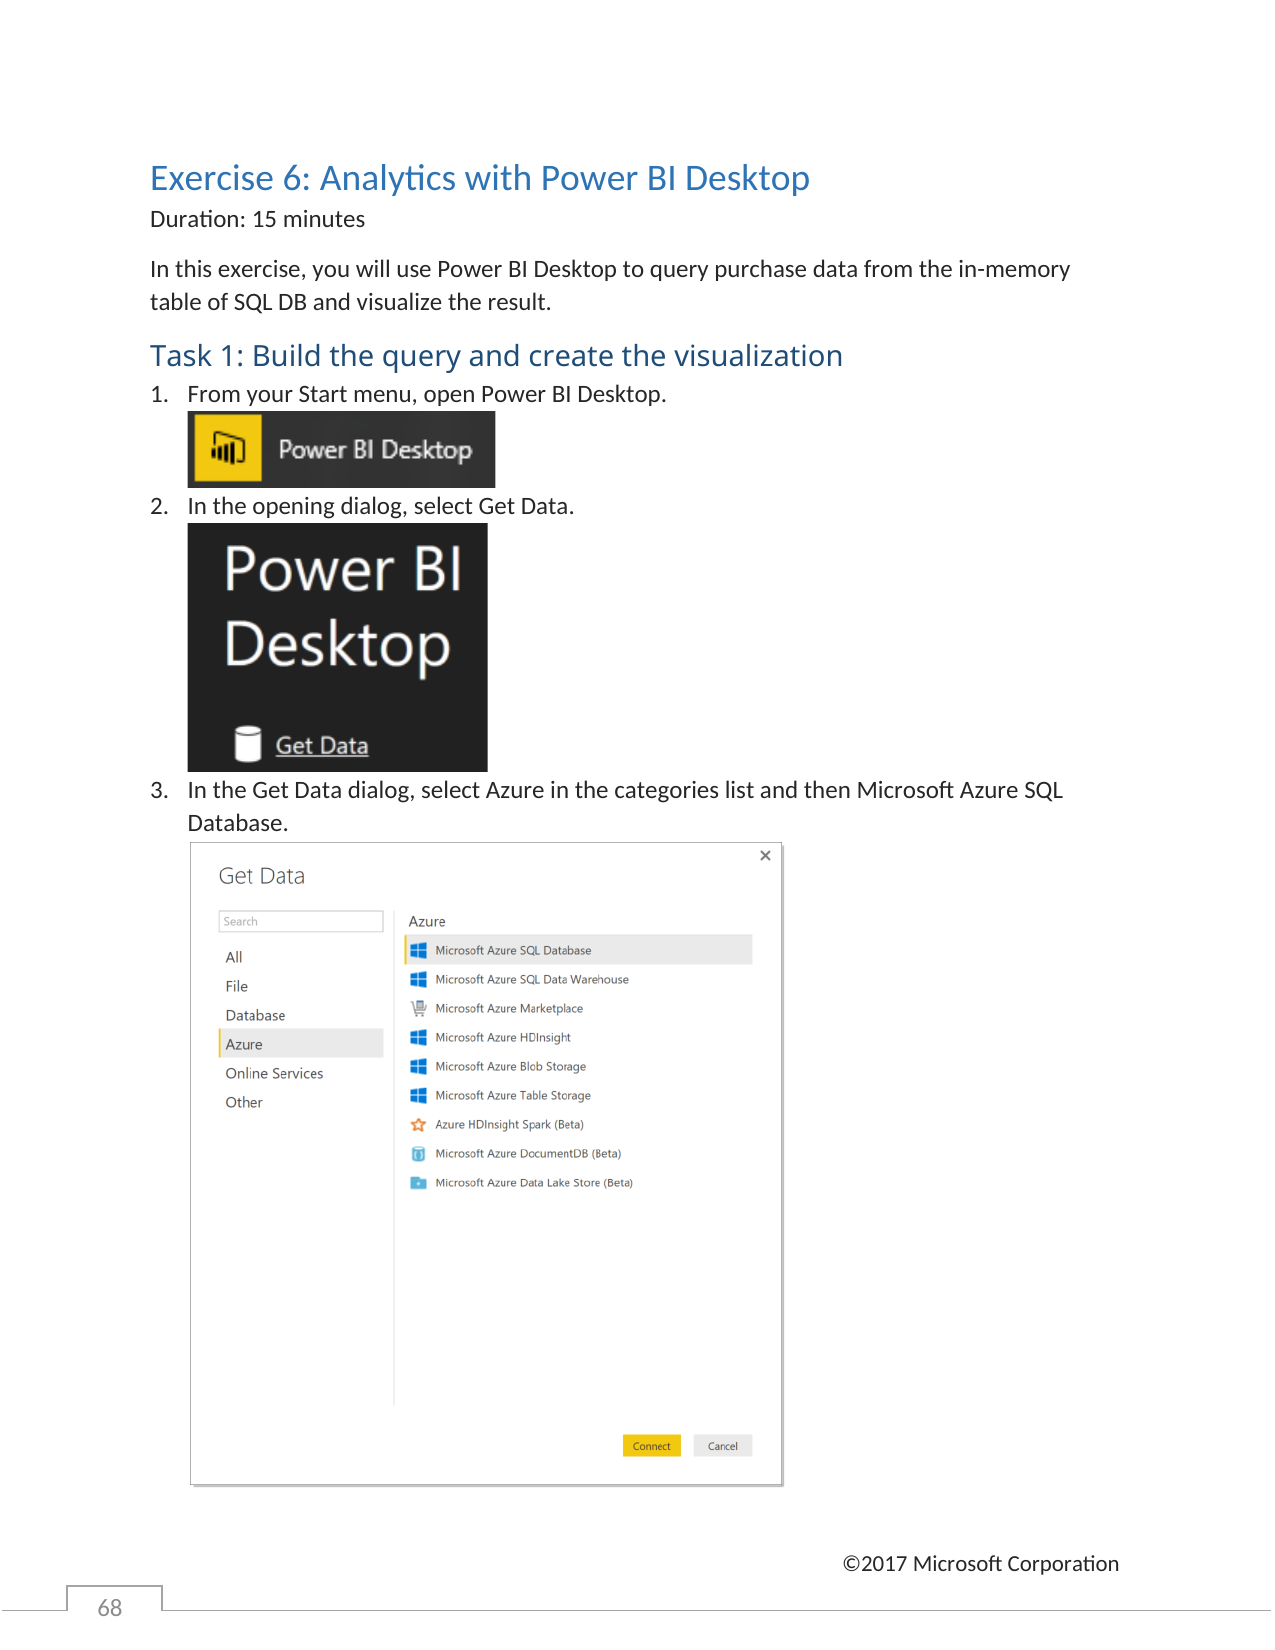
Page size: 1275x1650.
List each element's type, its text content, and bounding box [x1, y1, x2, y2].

picture [187, 840, 788, 1491]
subtitle Exercise 6: Analytics with Power BI Desktop [150, 154, 1125, 200]
list From your Start menu, open Power BI Desktop. [150, 378, 1125, 488]
subtitle Task 1: Build the query and create the visualization [150, 336, 1125, 375]
picture [187, 411, 496, 488]
picture [187, 523, 488, 772]
text Duration: 15 minutes [150, 204, 1125, 234]
text In this exercise, you will use Power BI Desktop to query purchase data from the in-memory table of SQL DB and visualize the result. [150, 253, 1125, 317]
list In the opening dialog, select Get Data. [150, 490, 1125, 521]
